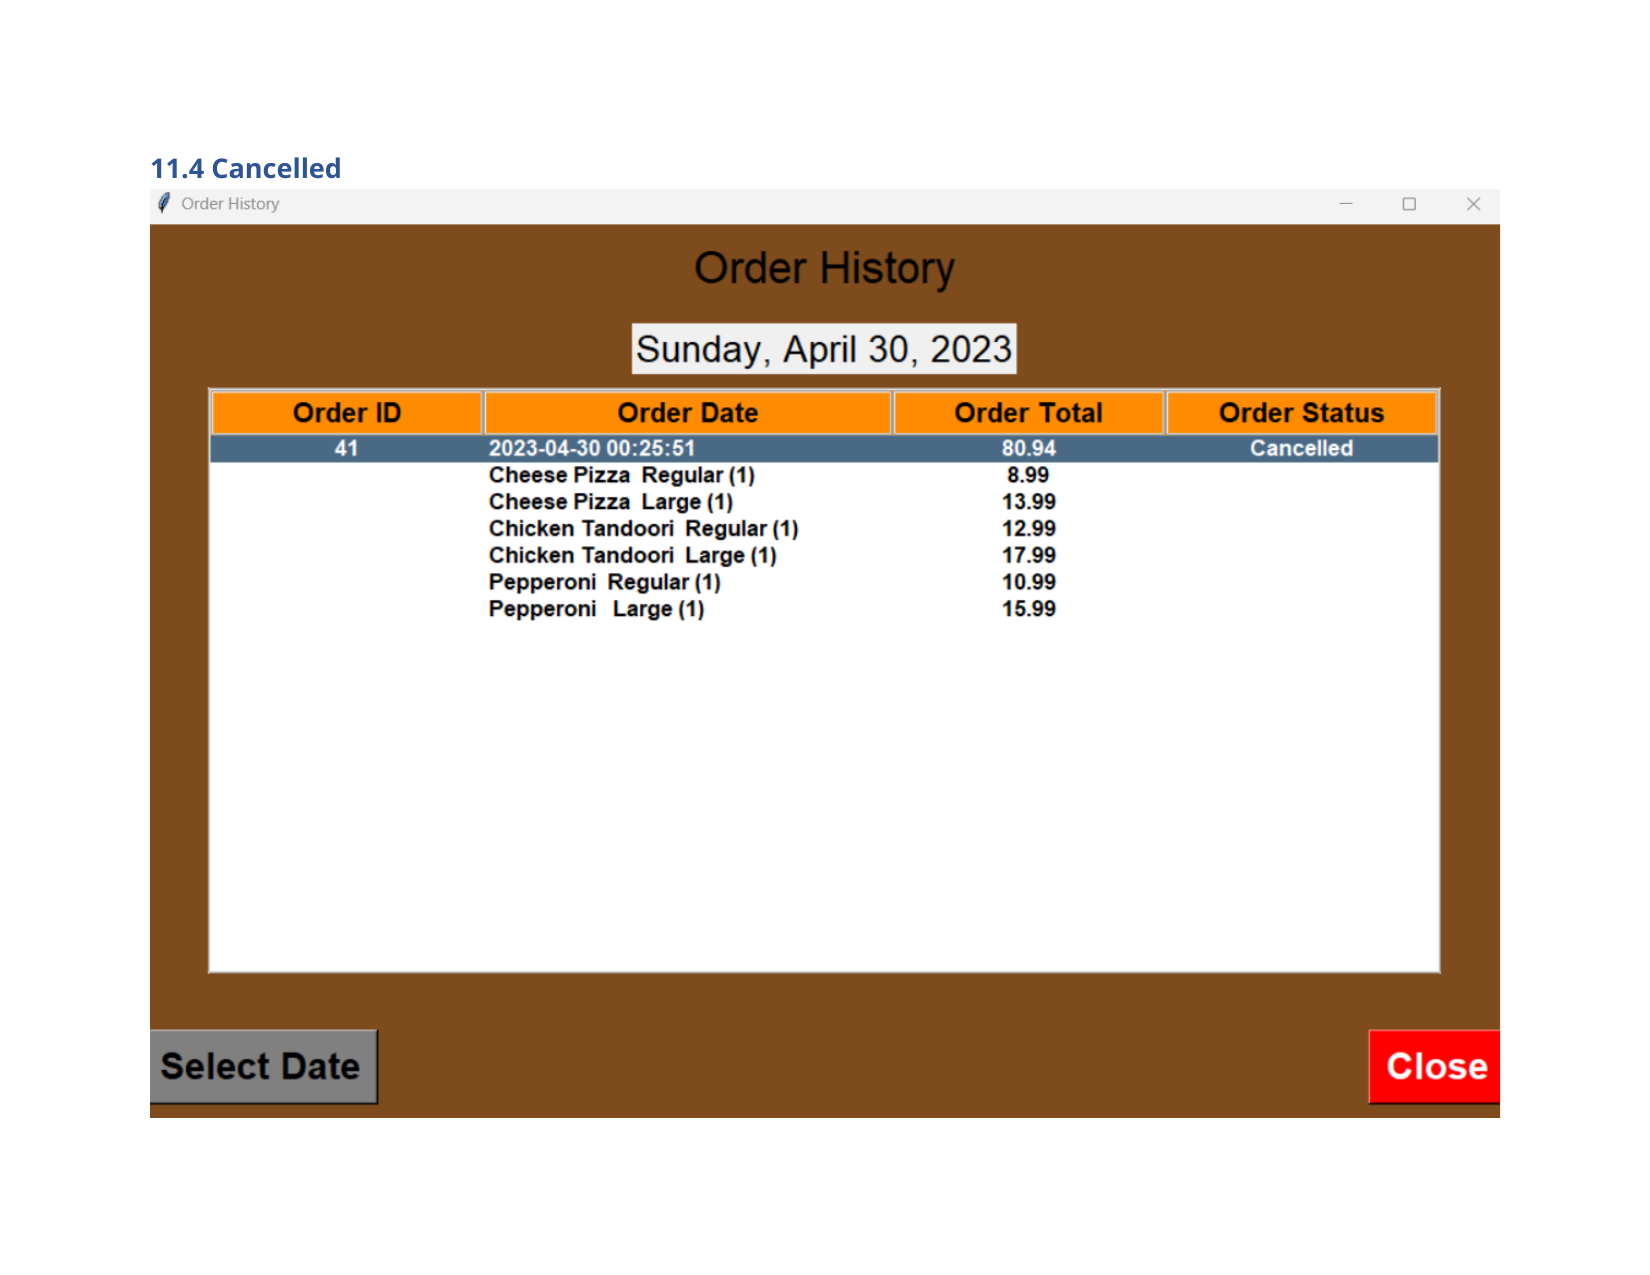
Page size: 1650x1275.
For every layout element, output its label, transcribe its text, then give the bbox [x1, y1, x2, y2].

subtitle 11.4 Cancelled [150, 150, 1500, 187]
picture [150, 189, 1500, 1118]
